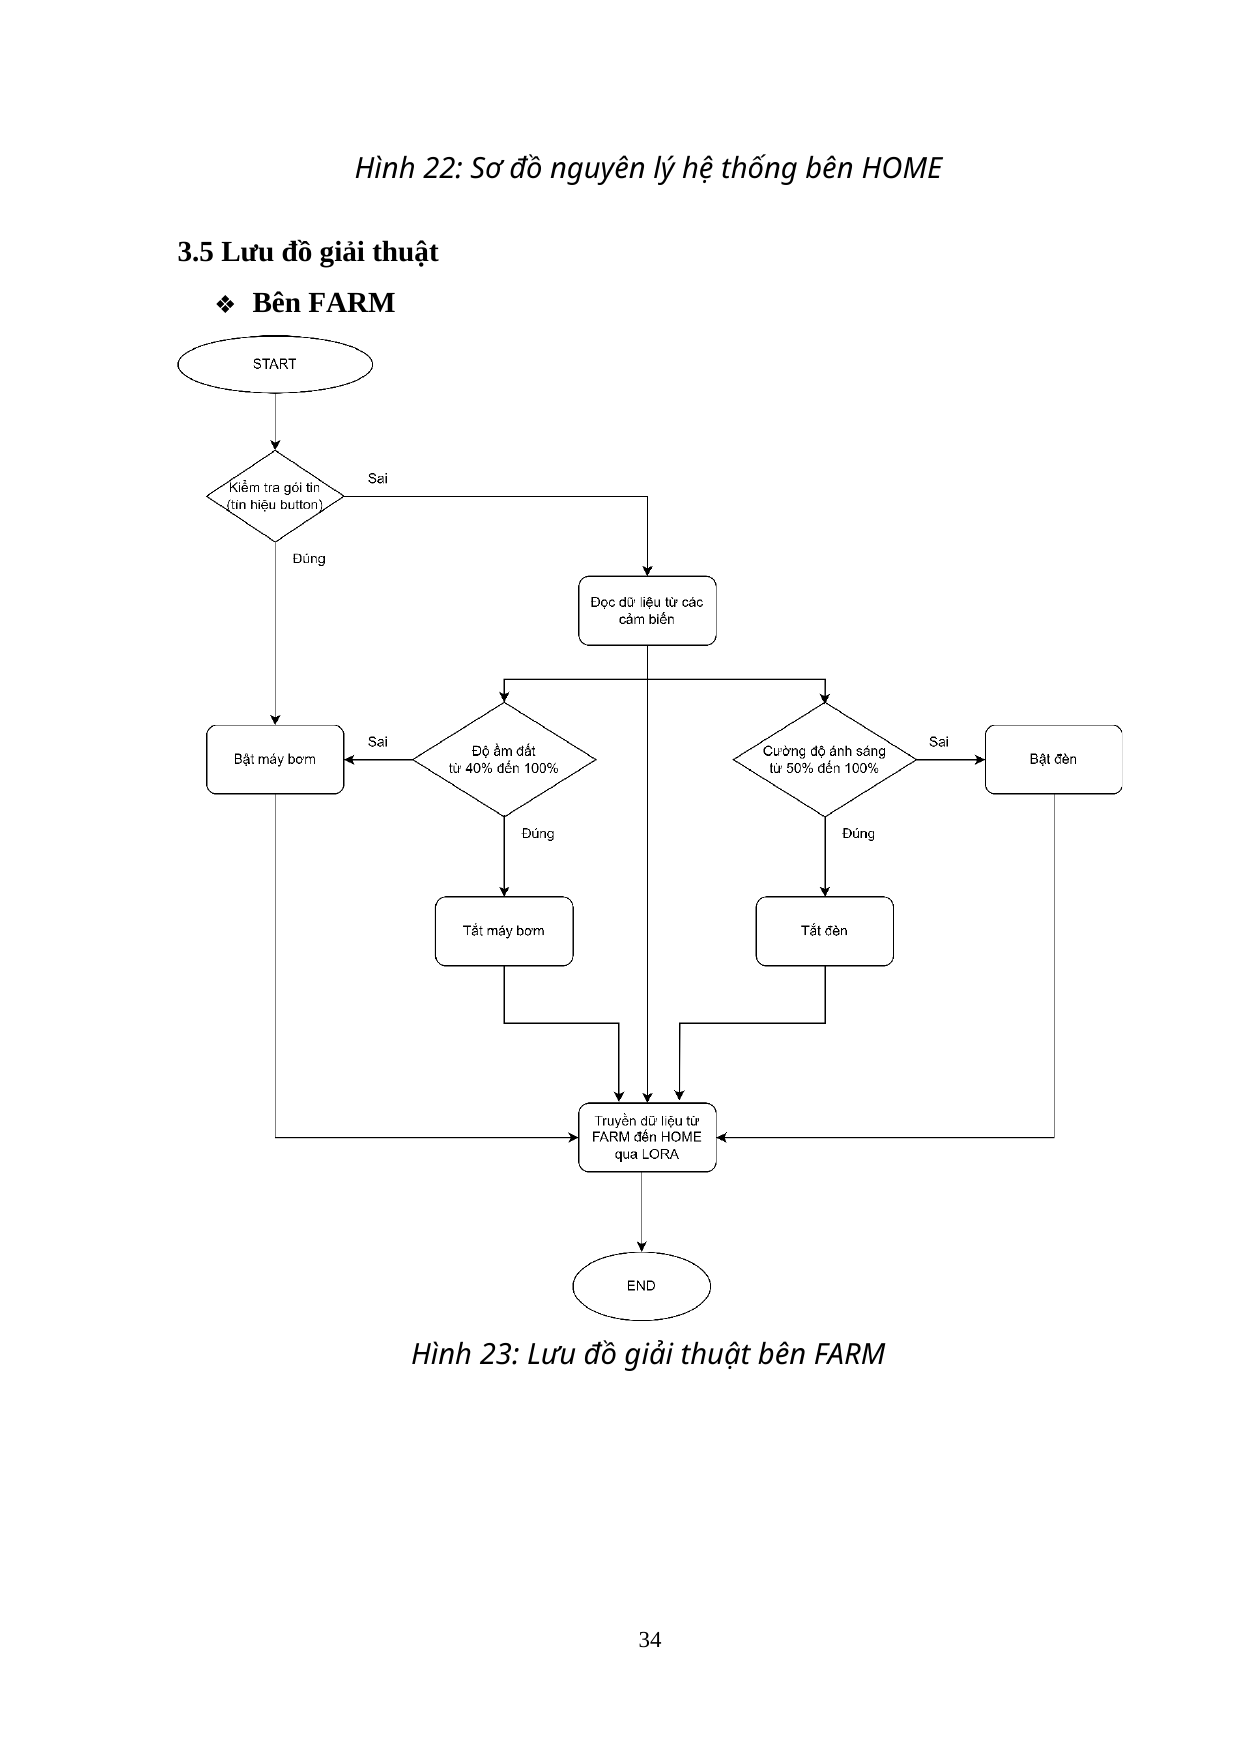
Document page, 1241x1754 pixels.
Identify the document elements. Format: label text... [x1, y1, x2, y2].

list Bên FARM [215, 285, 1122, 318]
text Hình 23: Lưu đồ giải thuật bên FARM [177, 1333, 1122, 1373]
picture [177, 335, 1123, 1321]
subtitle 3.5 Lưu đồ giải thuật [177, 234, 1122, 268]
text Hình 22: Sơ đồ nguyên lý hệ thống bên HOME [177, 148, 1122, 187]
